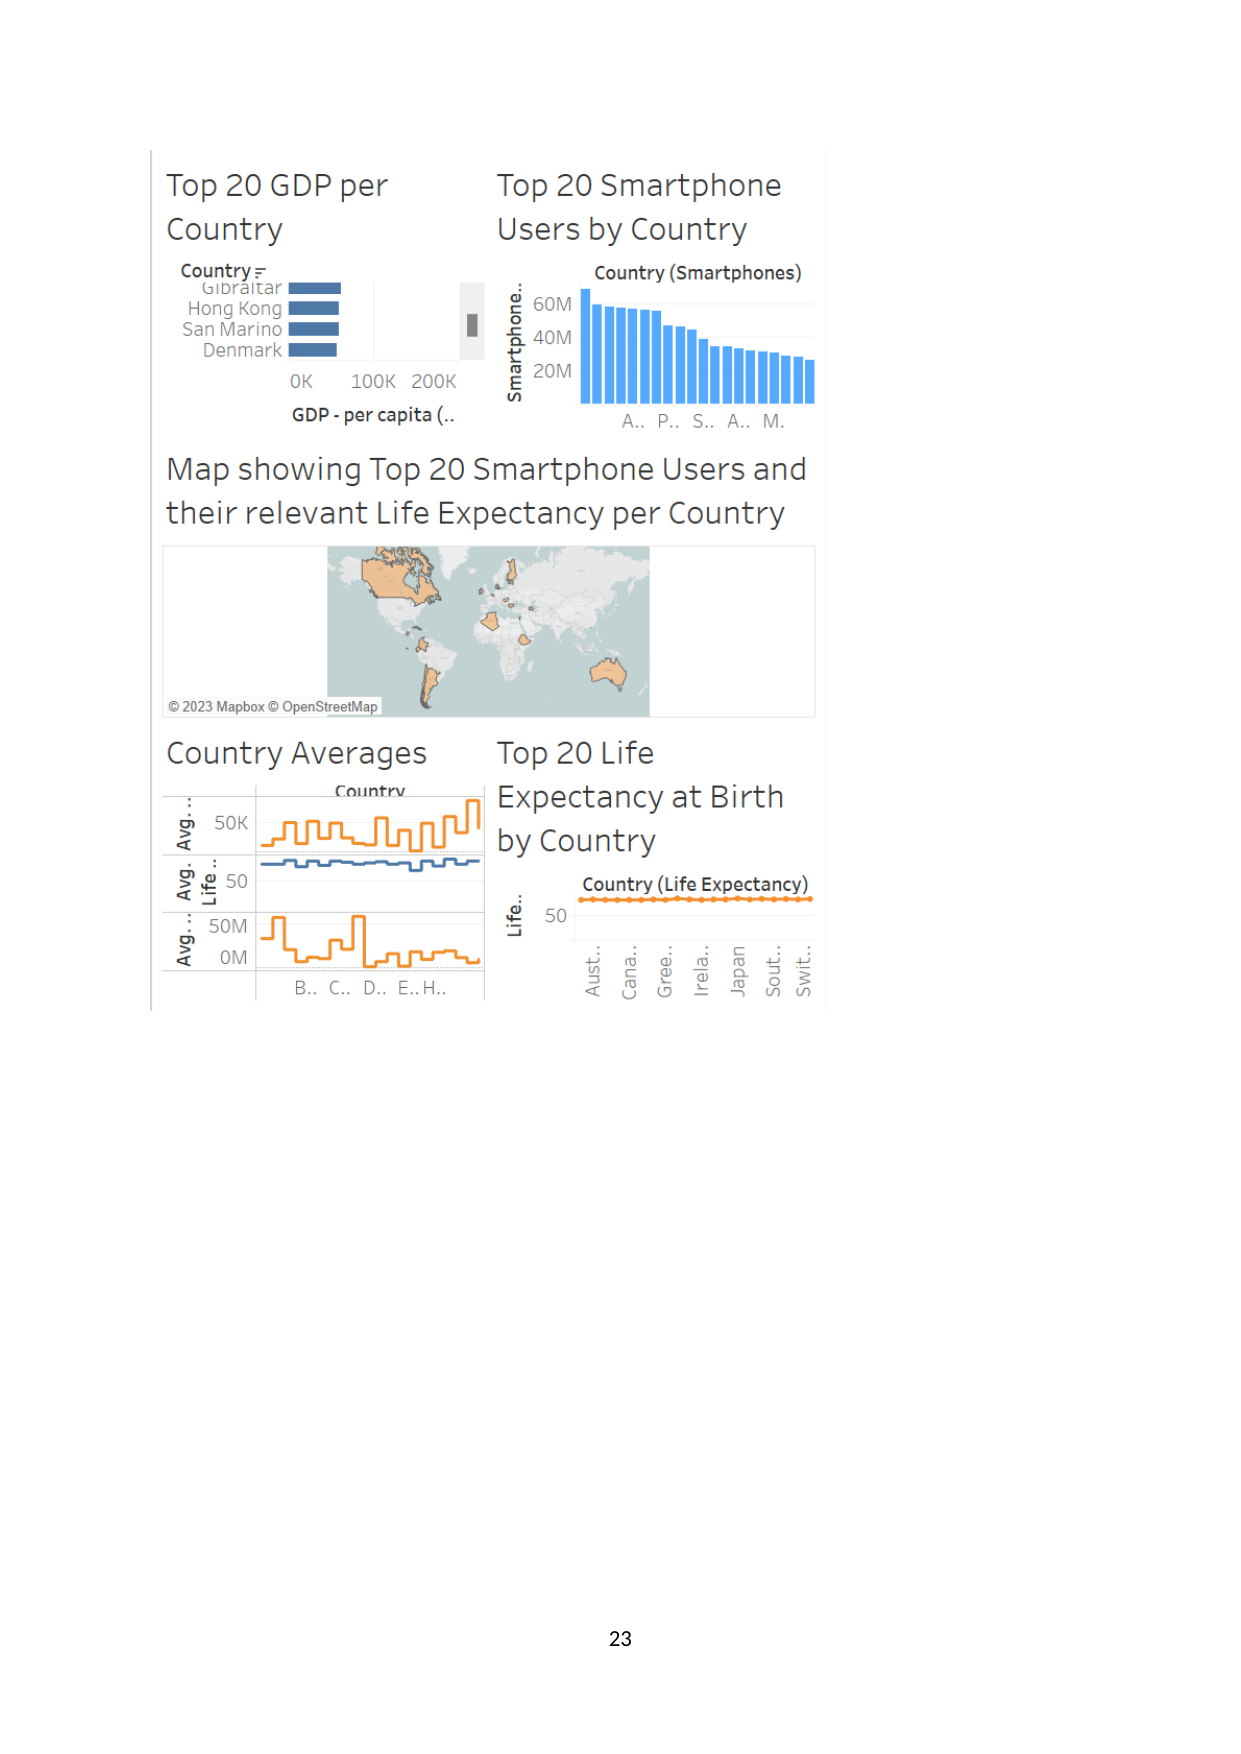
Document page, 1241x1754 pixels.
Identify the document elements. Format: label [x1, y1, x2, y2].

picture [150, 150, 827, 1011]
